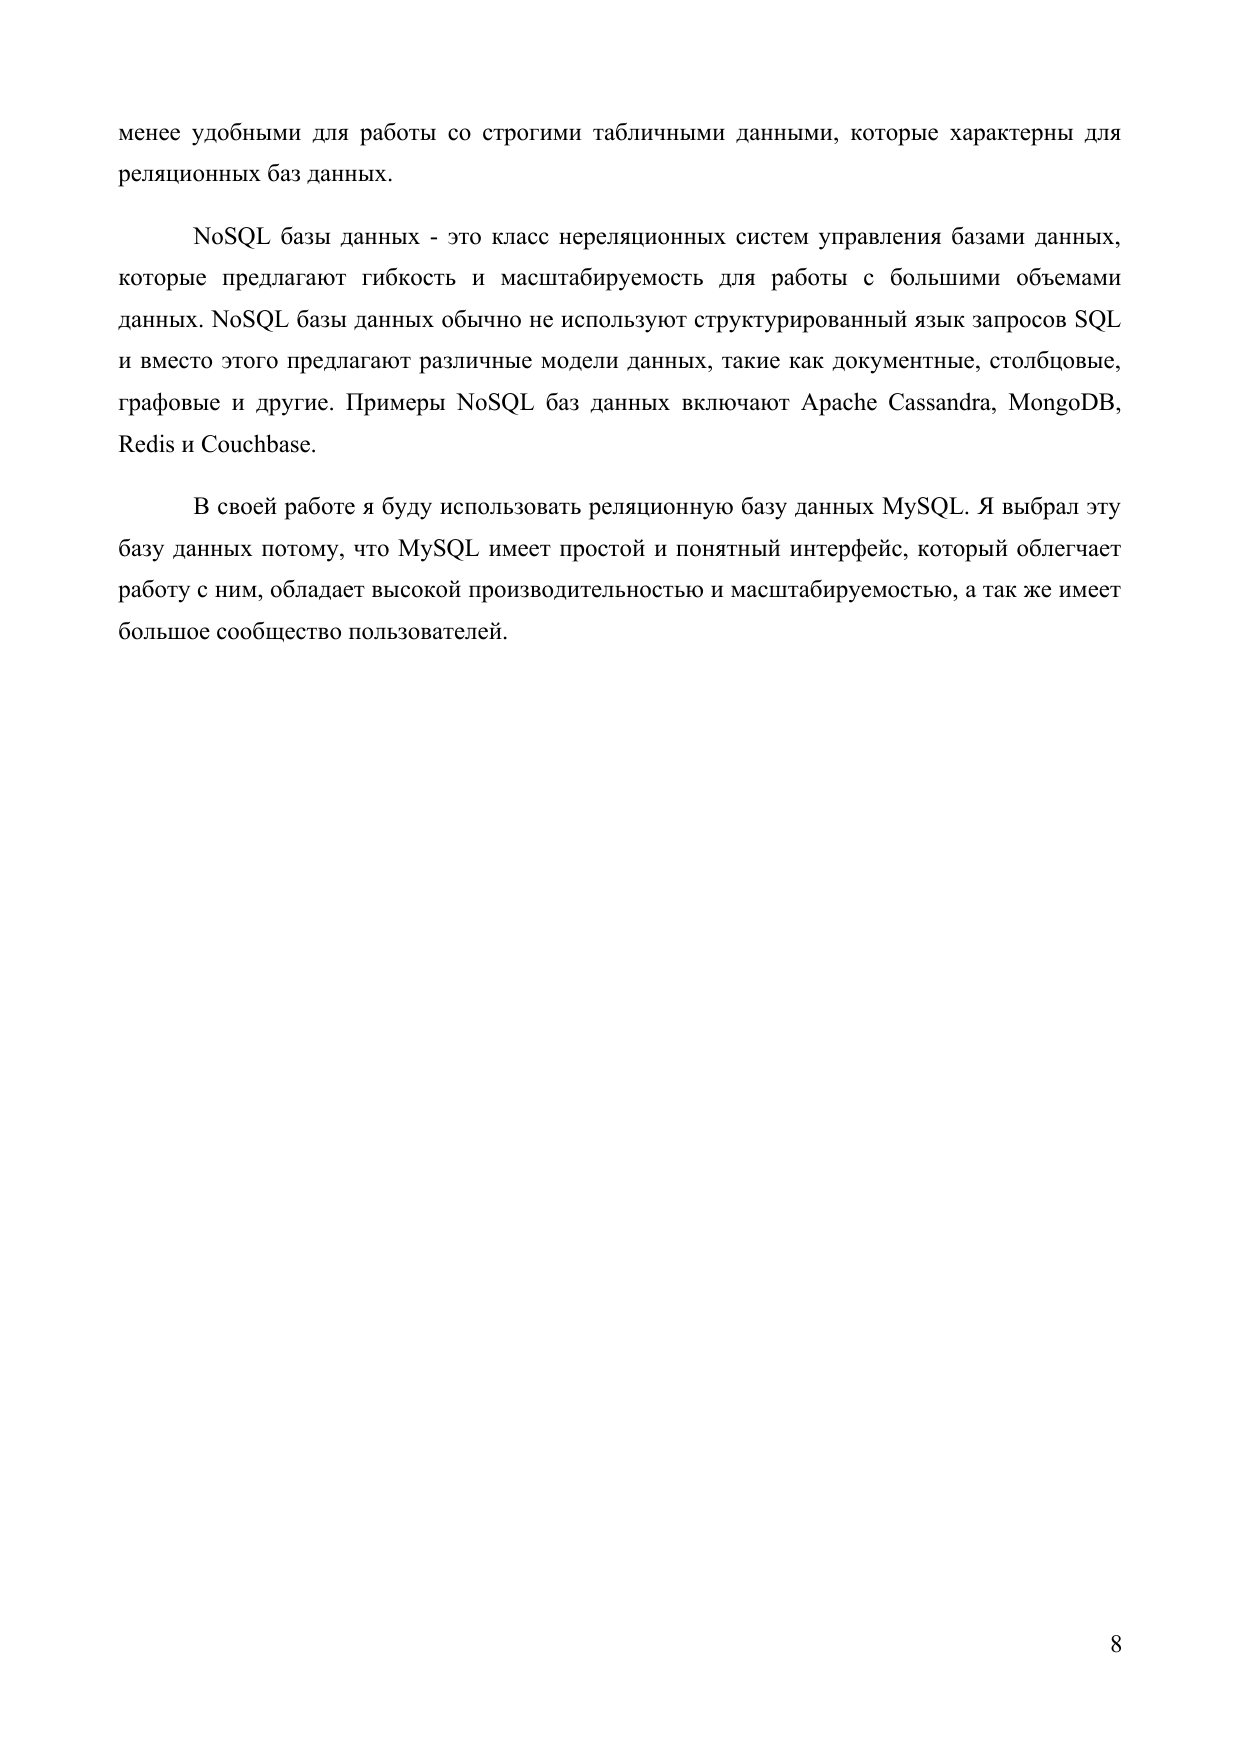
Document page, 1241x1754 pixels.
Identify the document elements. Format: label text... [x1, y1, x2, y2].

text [118, 118, 1122, 187]
text NoSQL базы данных - это класс нереляционных систем управления базами данных, которые предлагают гибкость и масштабируемость для работы с большими объемами данных. NoSQL базы данных обычно не используют структурированный язык запросов SQL и вместо этого предлагают различные модели данных, такие как документные, столбцовые, графовые и другие. Примеры NoSQL баз данных включают Apache Cassandra, MongoDB, Redis и Couchbase. [118, 222, 1122, 457]
text В своей работе я буду использовать реляционную базу данных MySQL. Я выбрал эту базу данных потому, что MySQL имеет простой и понятный интерфейс, который облегчает работу с ним, обладает высокой производительностью и масштабируемостью, а так же имеет большое сообщество пользователей. [118, 492, 1122, 644]
